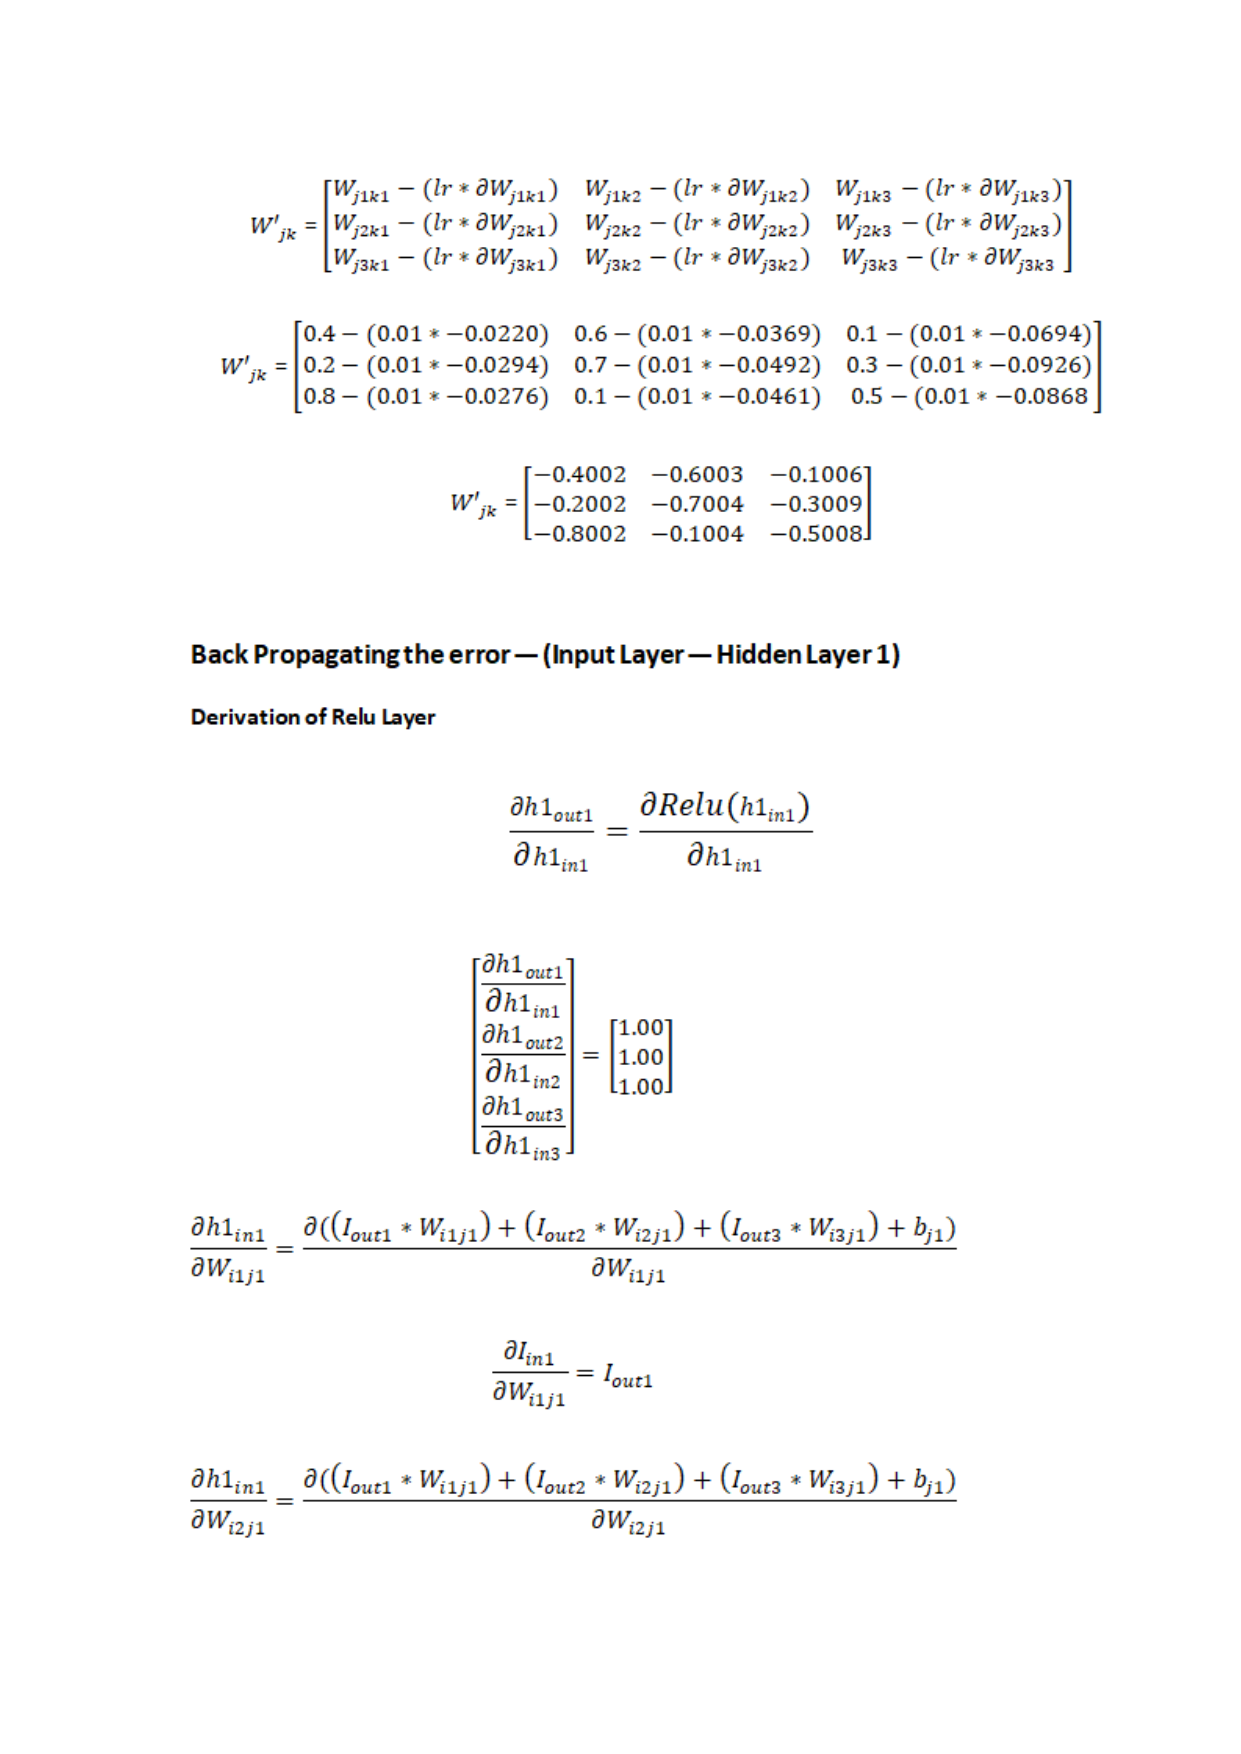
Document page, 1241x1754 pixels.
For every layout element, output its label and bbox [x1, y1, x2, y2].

picture [150, 150, 1155, 1566]
